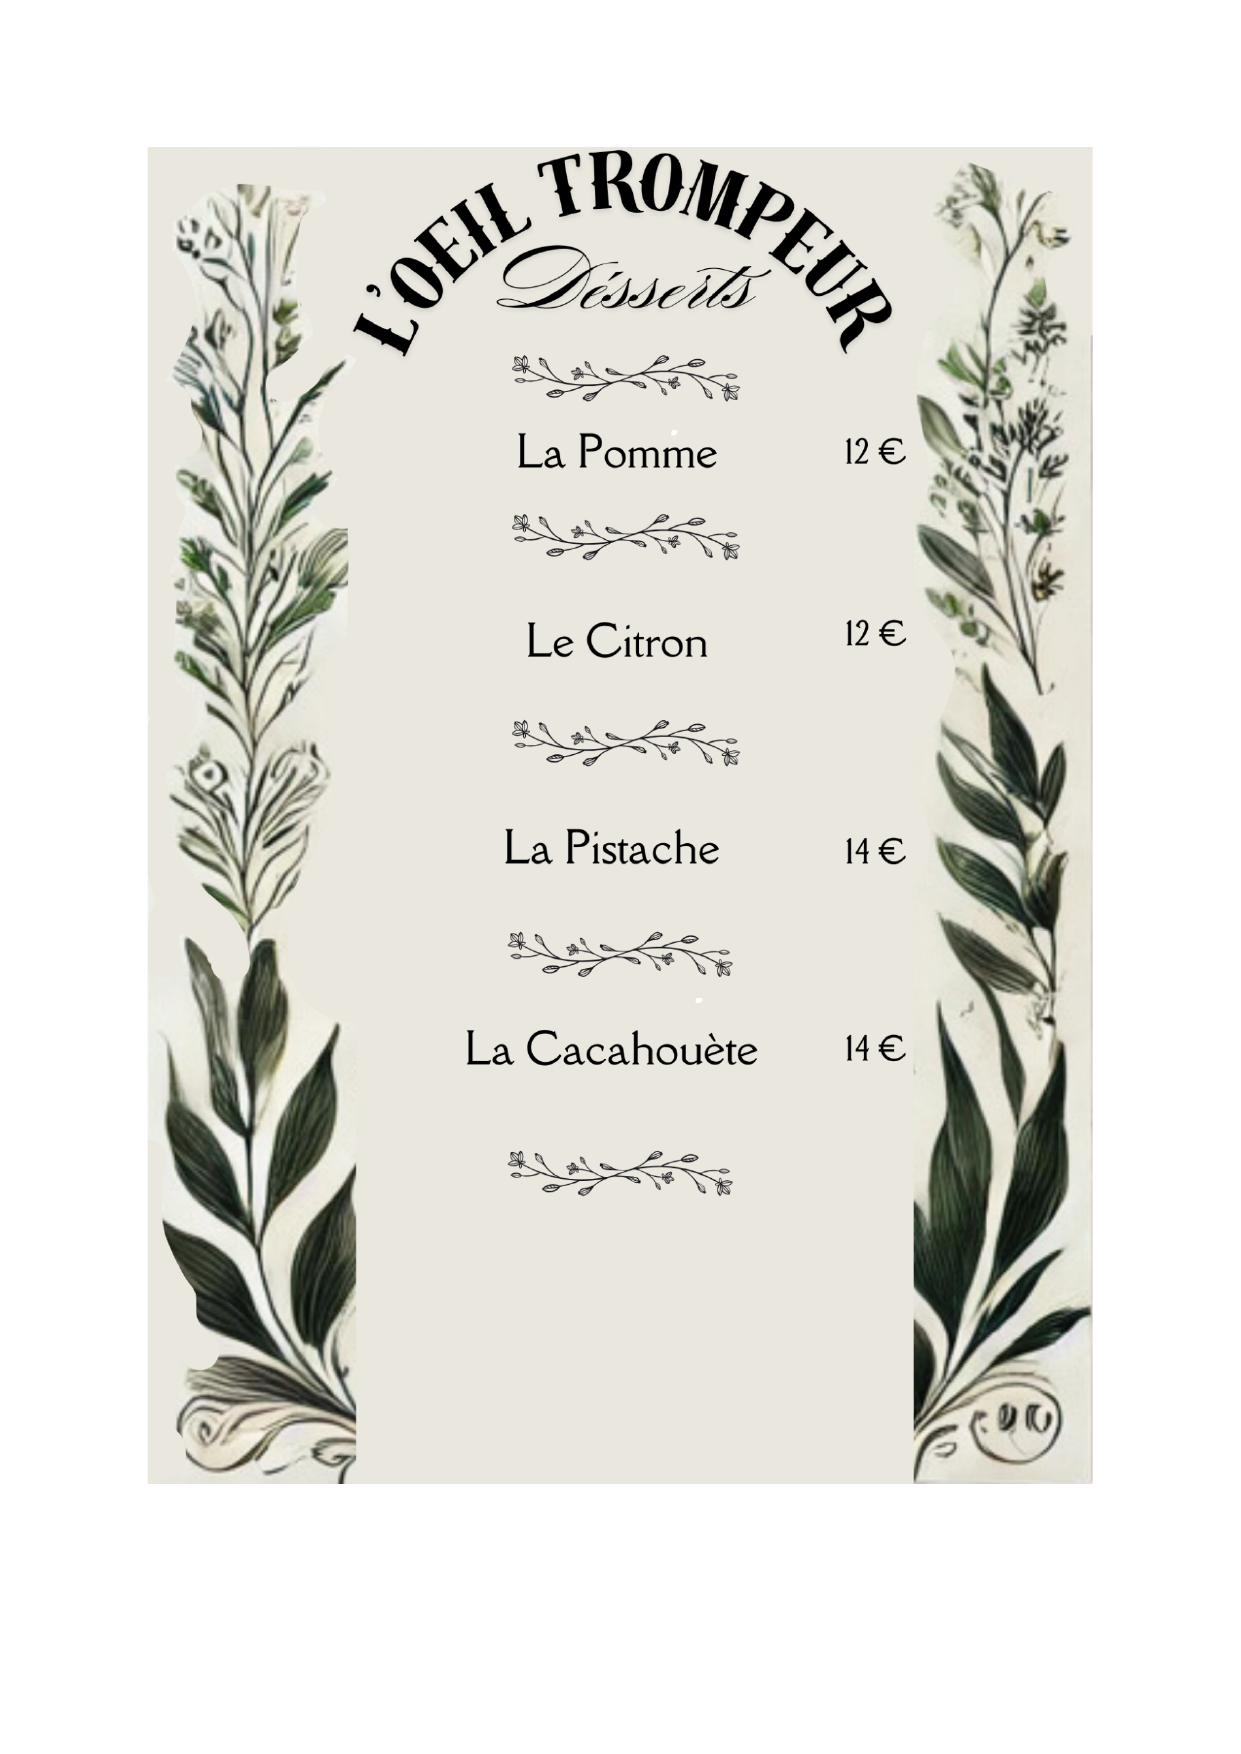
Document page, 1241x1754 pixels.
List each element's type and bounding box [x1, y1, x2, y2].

picture [147, 147, 1093, 1484]
